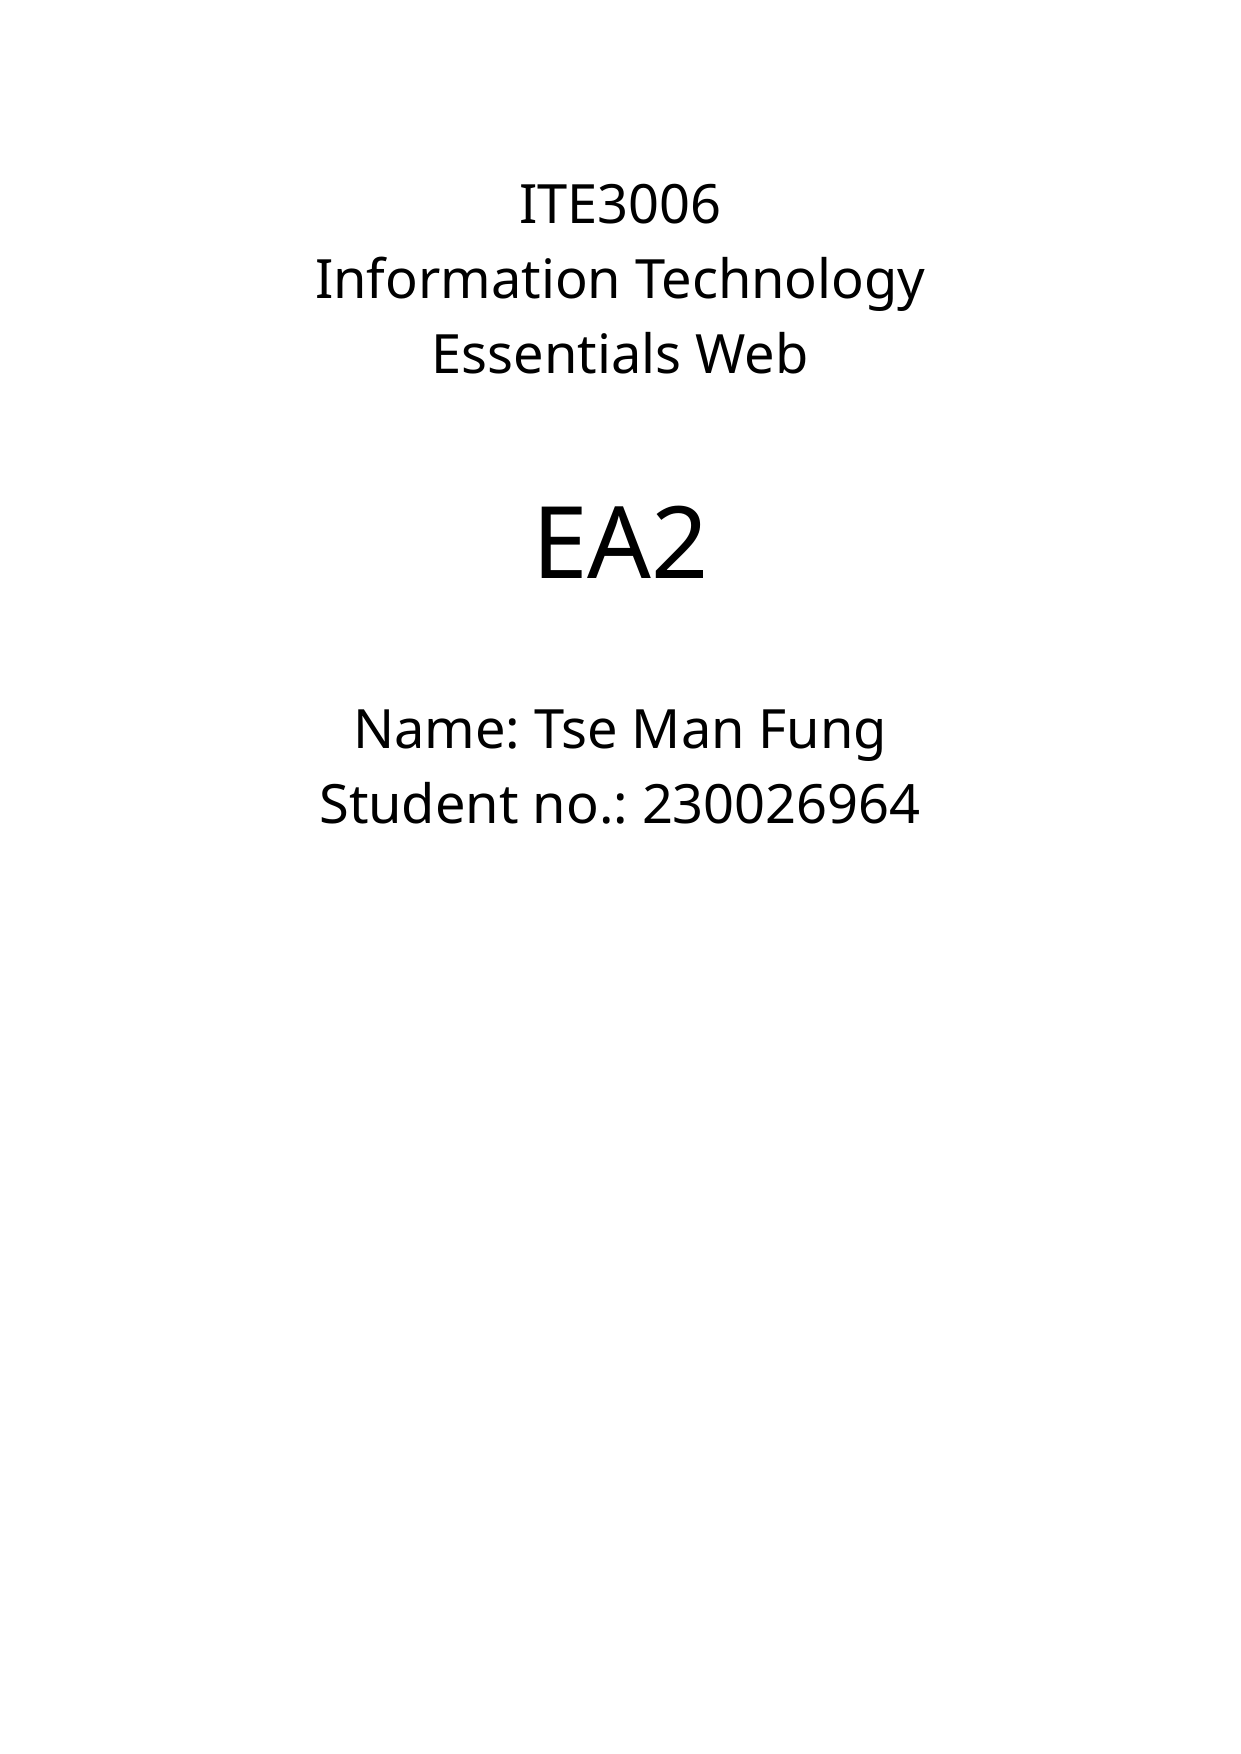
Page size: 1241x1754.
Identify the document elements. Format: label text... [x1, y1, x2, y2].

text Information Technology Essentials Web [187, 239, 1053, 389]
text ITE3006 [187, 164, 1053, 239]
text Student no.: 230026964 [187, 764, 1053, 839]
text EA2 [187, 464, 1053, 614]
text Name: Tse Man Fung [187, 689, 1053, 764]
